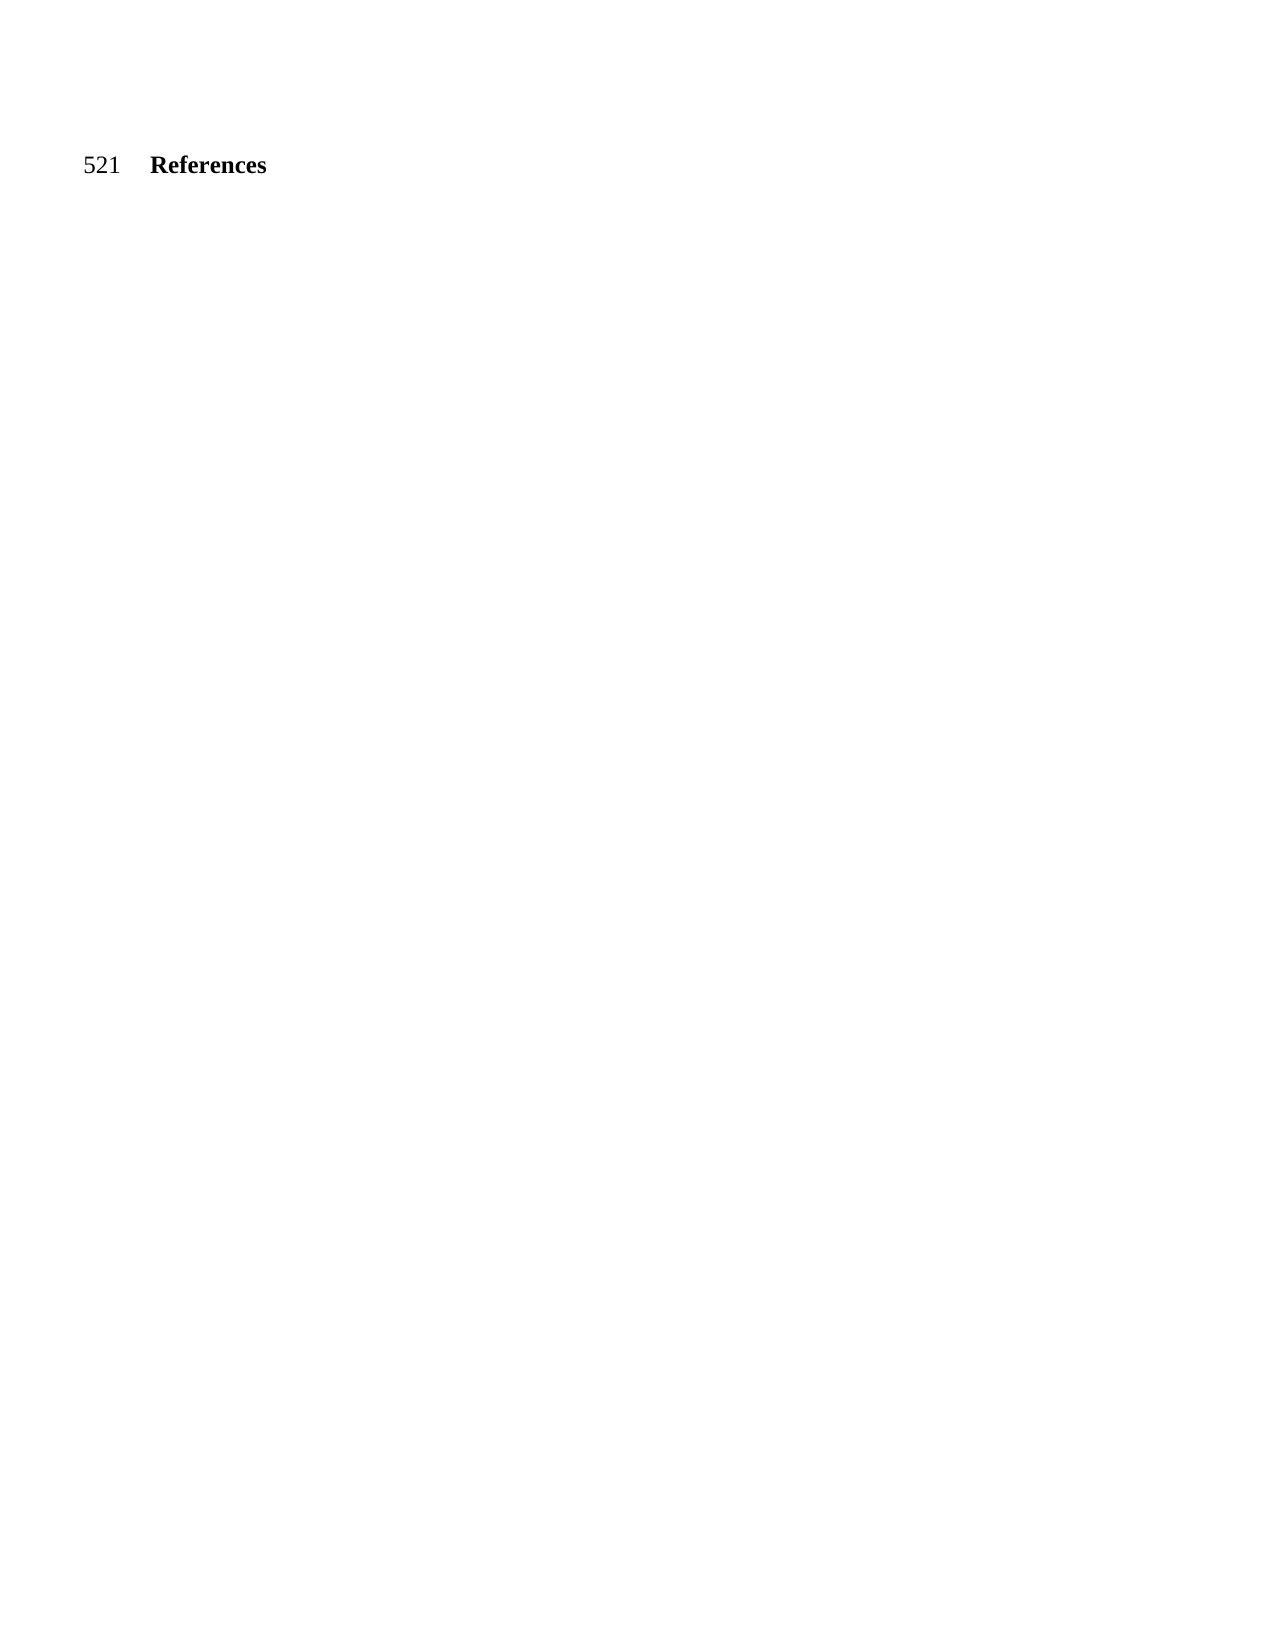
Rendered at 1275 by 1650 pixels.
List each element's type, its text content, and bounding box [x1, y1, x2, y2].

text References [150, 150, 1125, 179]
